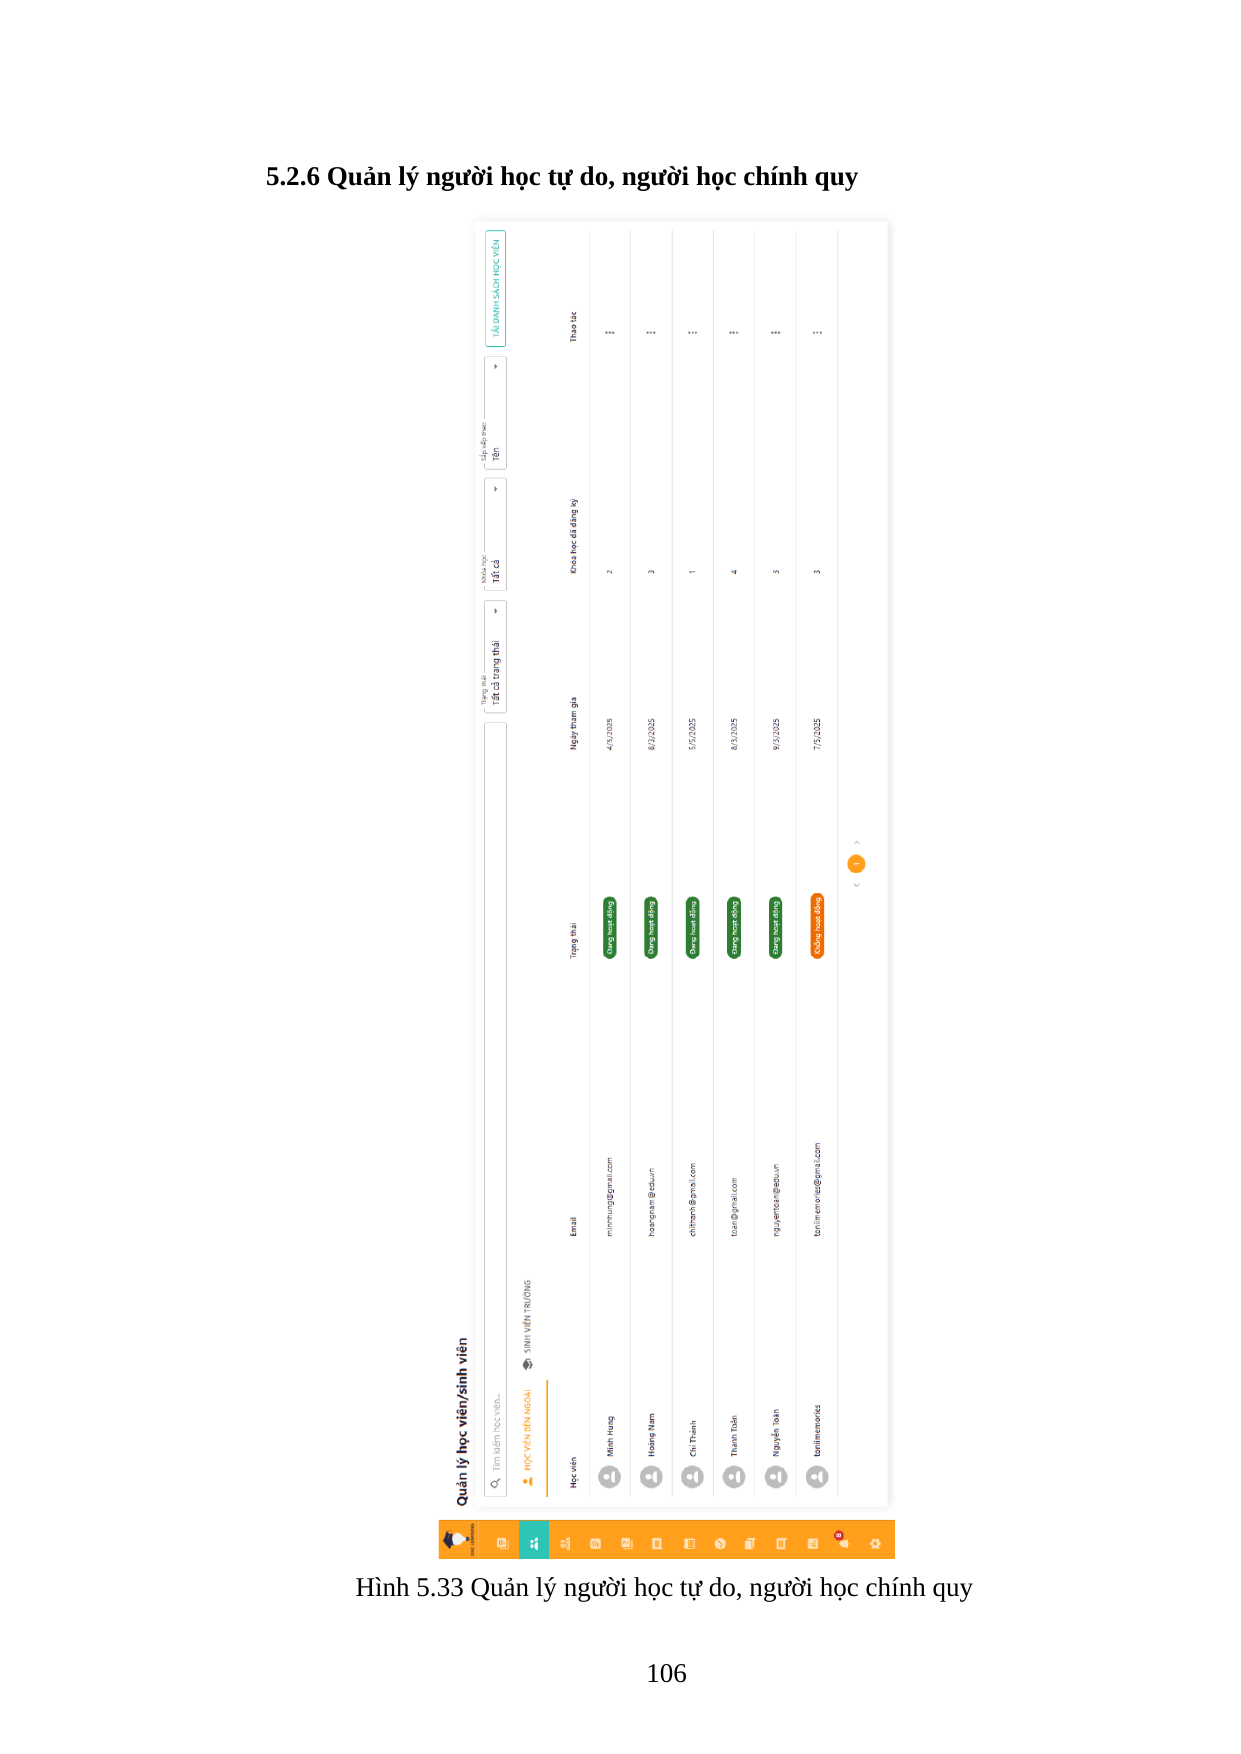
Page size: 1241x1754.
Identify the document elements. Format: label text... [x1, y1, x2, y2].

subtitle 5.2.6 Quản lý người học tự do, người học chính quy [207, 160, 1122, 191]
picture [439, 209, 895, 1558]
text Hình 5.33 Quản lý người học tự do, người học chính quy [207, 1571, 1122, 1603]
